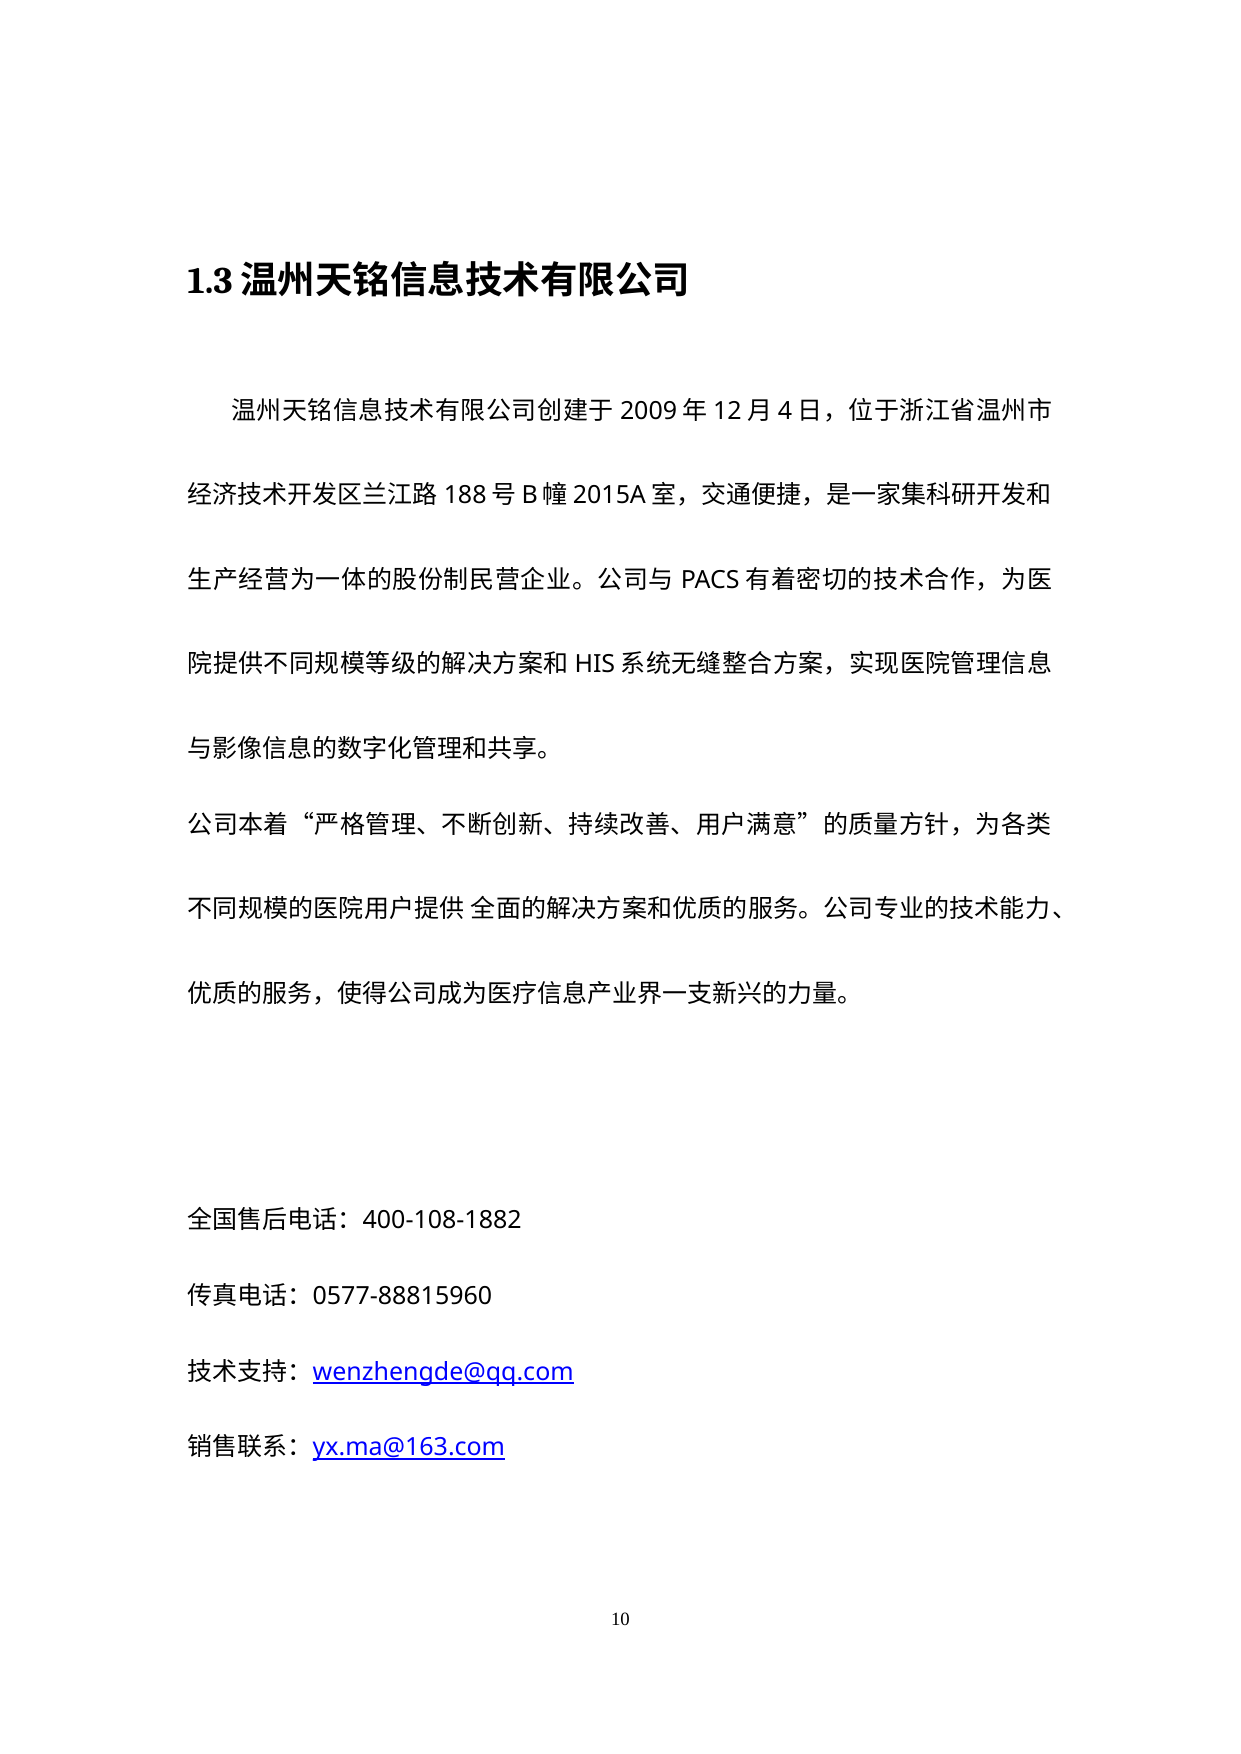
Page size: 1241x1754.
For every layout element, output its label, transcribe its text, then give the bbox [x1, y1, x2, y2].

subtitle 1.3温州天铭信息技术有限公司 [187, 244, 1053, 309]
text 技术支持：wenzhengde@qq.com [187, 1337, 1053, 1402]
text 销售联系：yx.ma@163.com [187, 1412, 1053, 1477]
text 温州天铭信息技术有限公司创建于2009年12月4日，位于浙江省温州市经济技术开发区兰江路188号B幢2015A室，交通便捷，是一家集科研开发和生产经营为一体的股份制民营企业。公司与PACS有着密切的技术合作，为医院提供不同规模等级的解决方案和HIS系统无缝整合方案，实现医院管理信息与影像信息的数字化管理和共享。 [187, 376, 1053, 779]
text 传真电话：0577-88815960 [187, 1261, 1053, 1326]
text 全国售后电话：400-108-1882 [187, 1185, 1053, 1250]
text 公司本着“严格管理、不断创新、持续改善、用户满意”的质量方针，为各类不同规模的医院用户提供 全面的解决方案和优质的服务。公司专业的技术能力、优质的服务，使得公司成为医疗信息产业界一支新兴的力量。 [187, 790, 1053, 1024]
